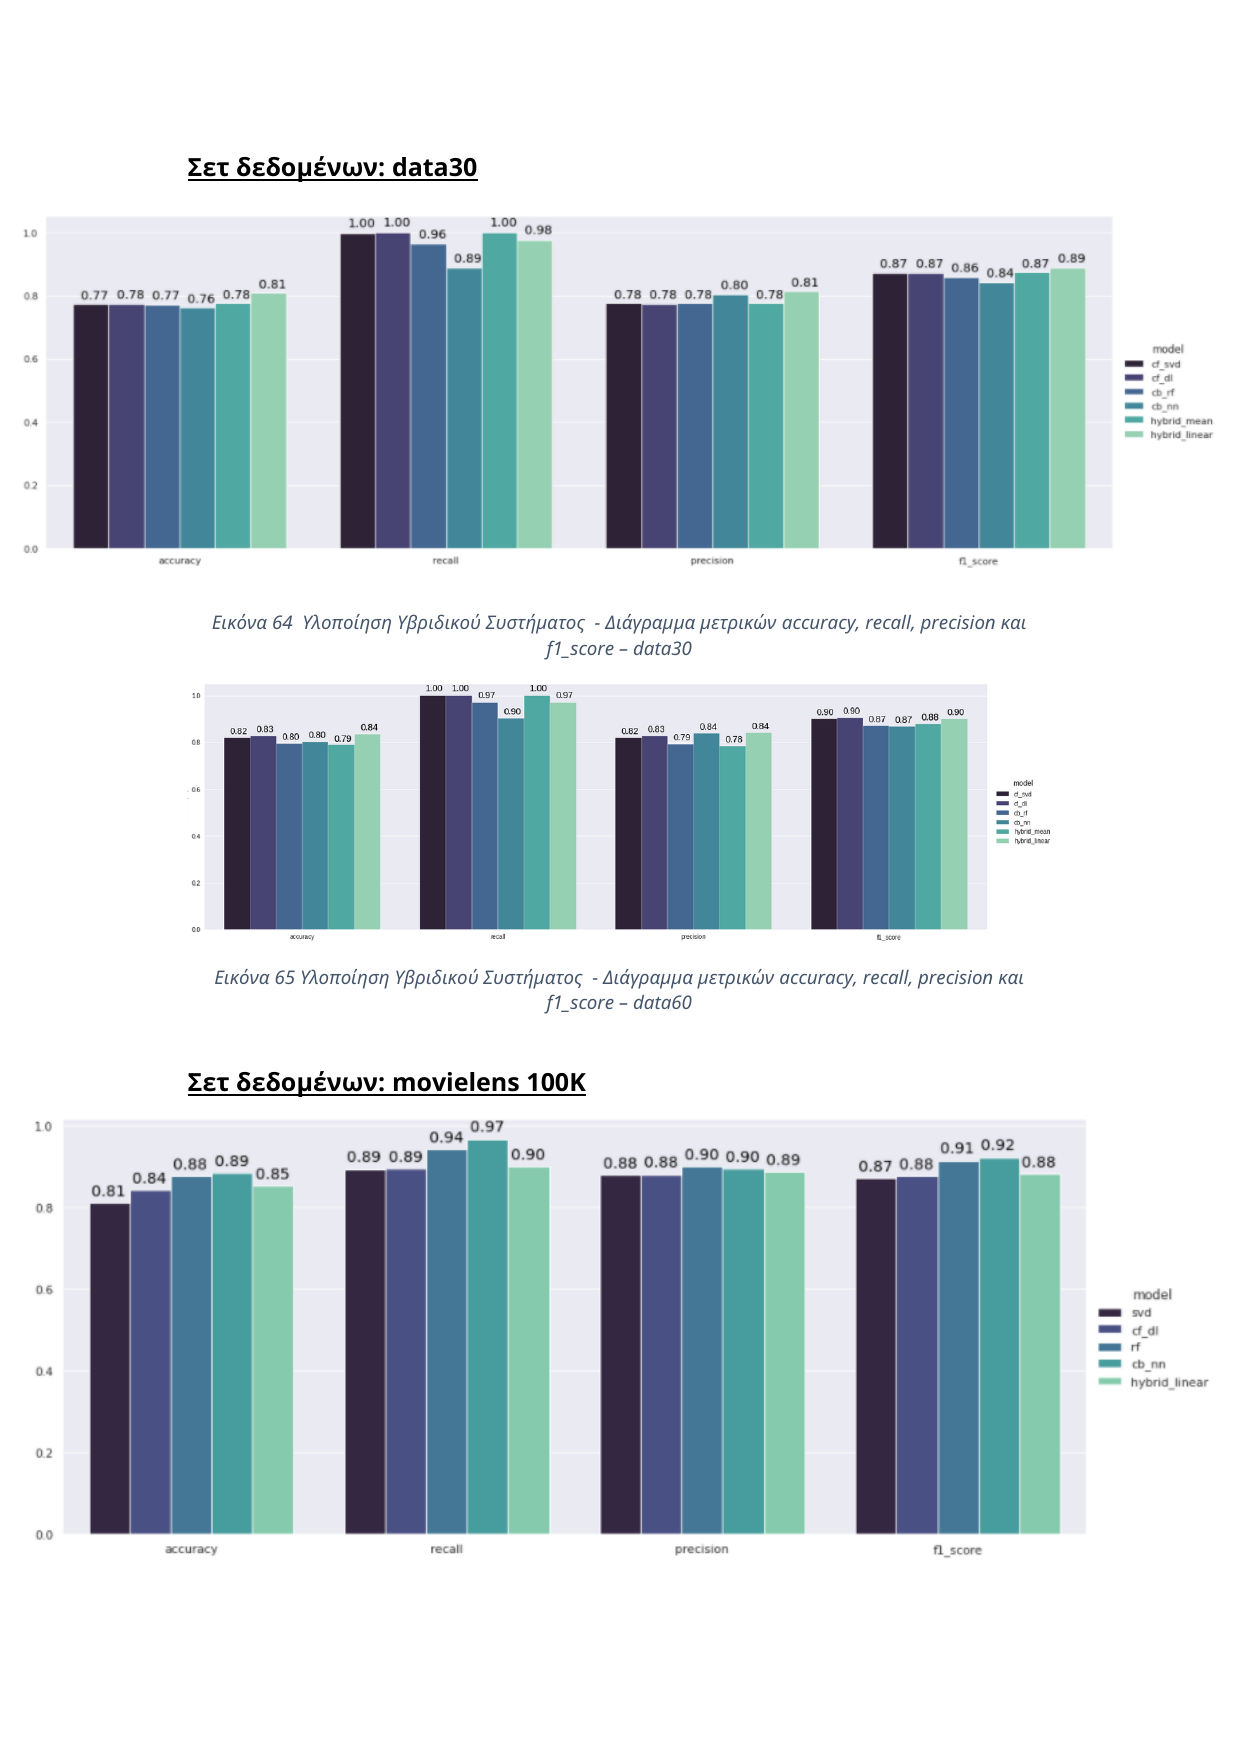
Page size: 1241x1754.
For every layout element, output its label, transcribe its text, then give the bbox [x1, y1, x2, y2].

picture [29, 1118, 1211, 1560]
text Εικόνα 65 Υλοποίηση Υβριδικού Συστήματος - Διάγραμμα μετρικών accuracy, recall, precision και f1_score – data60 [187, 964, 1053, 1015]
text Σετ δεδομένων: data30 [187, 150, 1053, 184]
picture [187, 681, 1053, 945]
text Σετ δεδομένων: movielens 100K [187, 1065, 1053, 1099]
picture [21, 211, 1219, 577]
text Εικόνα 64 Υλοποίηση Υβριδικού Συστήματος - Διάγραμμα μετρικών accuracy, recall, precision και f1_score – data30 [187, 609, 1053, 661]
